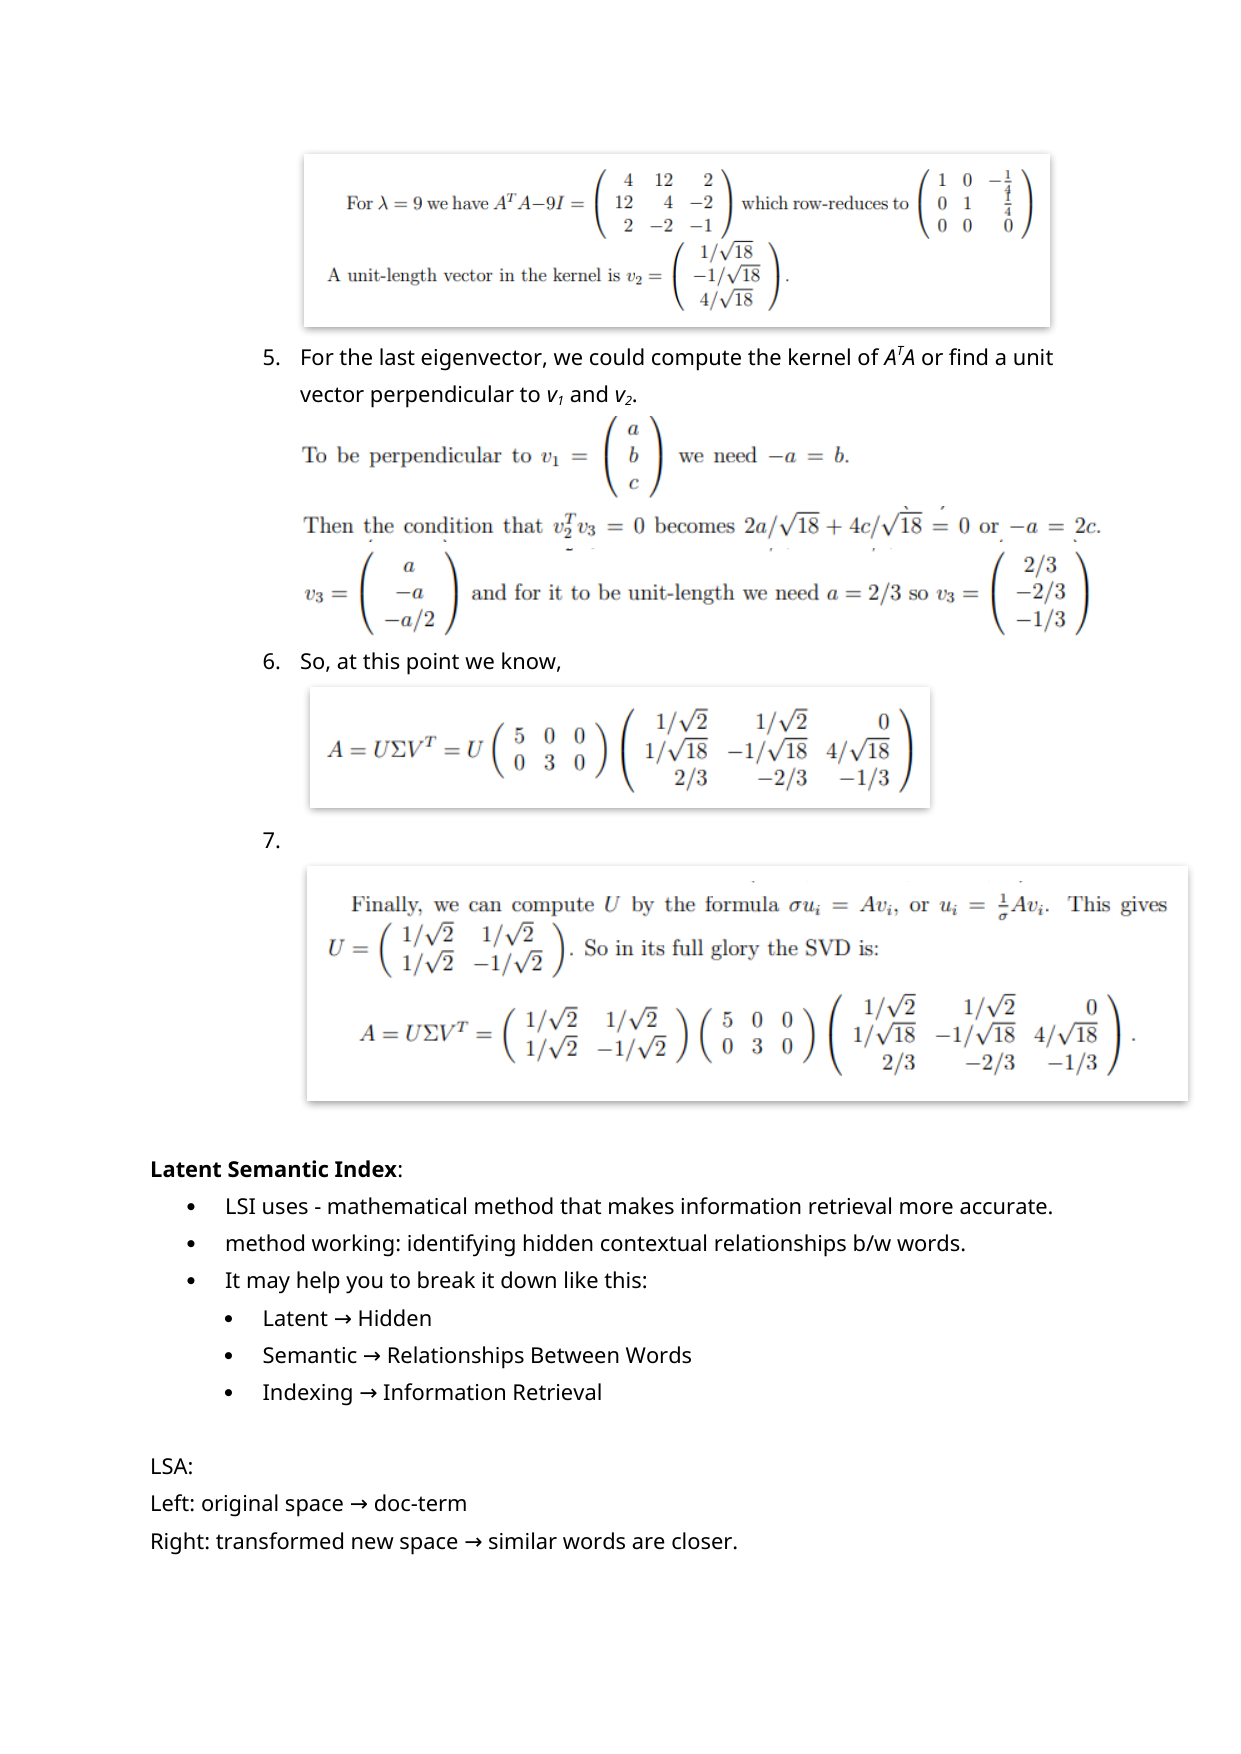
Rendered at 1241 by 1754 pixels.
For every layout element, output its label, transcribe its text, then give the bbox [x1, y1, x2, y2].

list Left: original space → doc-term [150, 1488, 1090, 1518]
picture [325, 702, 915, 793]
list LSI uses - mathematical method that makes information retrieval more accurate. [187, 1191, 1090, 1221]
list method working: identifying hidden contextual relationships b/w words. [187, 1228, 1090, 1258]
list It may help you to break it down like this: [187, 1265, 1090, 1295]
list Right: transformed new space → similar words are closer. [150, 1526, 1090, 1555]
list Semantic → Relationships Between Words [225, 1340, 1090, 1369]
picture [300, 416, 854, 499]
picture [319, 169, 1036, 312]
picture [300, 548, 1096, 639]
picture [322, 881, 1173, 1086]
list Indexing → Information Retrieval [225, 1377, 1090, 1407]
list Latent Semantic Index: [150, 1154, 1090, 1183]
list LSA: [150, 1451, 1090, 1481]
list Latent → Hidden [225, 1302, 1090, 1332]
list So, at this point we know, [262, 646, 1090, 676]
picture [300, 506, 1104, 542]
list For the last eigenvector, we could compute the kernel of ATA or find a unit vector perpendicular to v1 and v2. [262, 342, 1090, 409]
